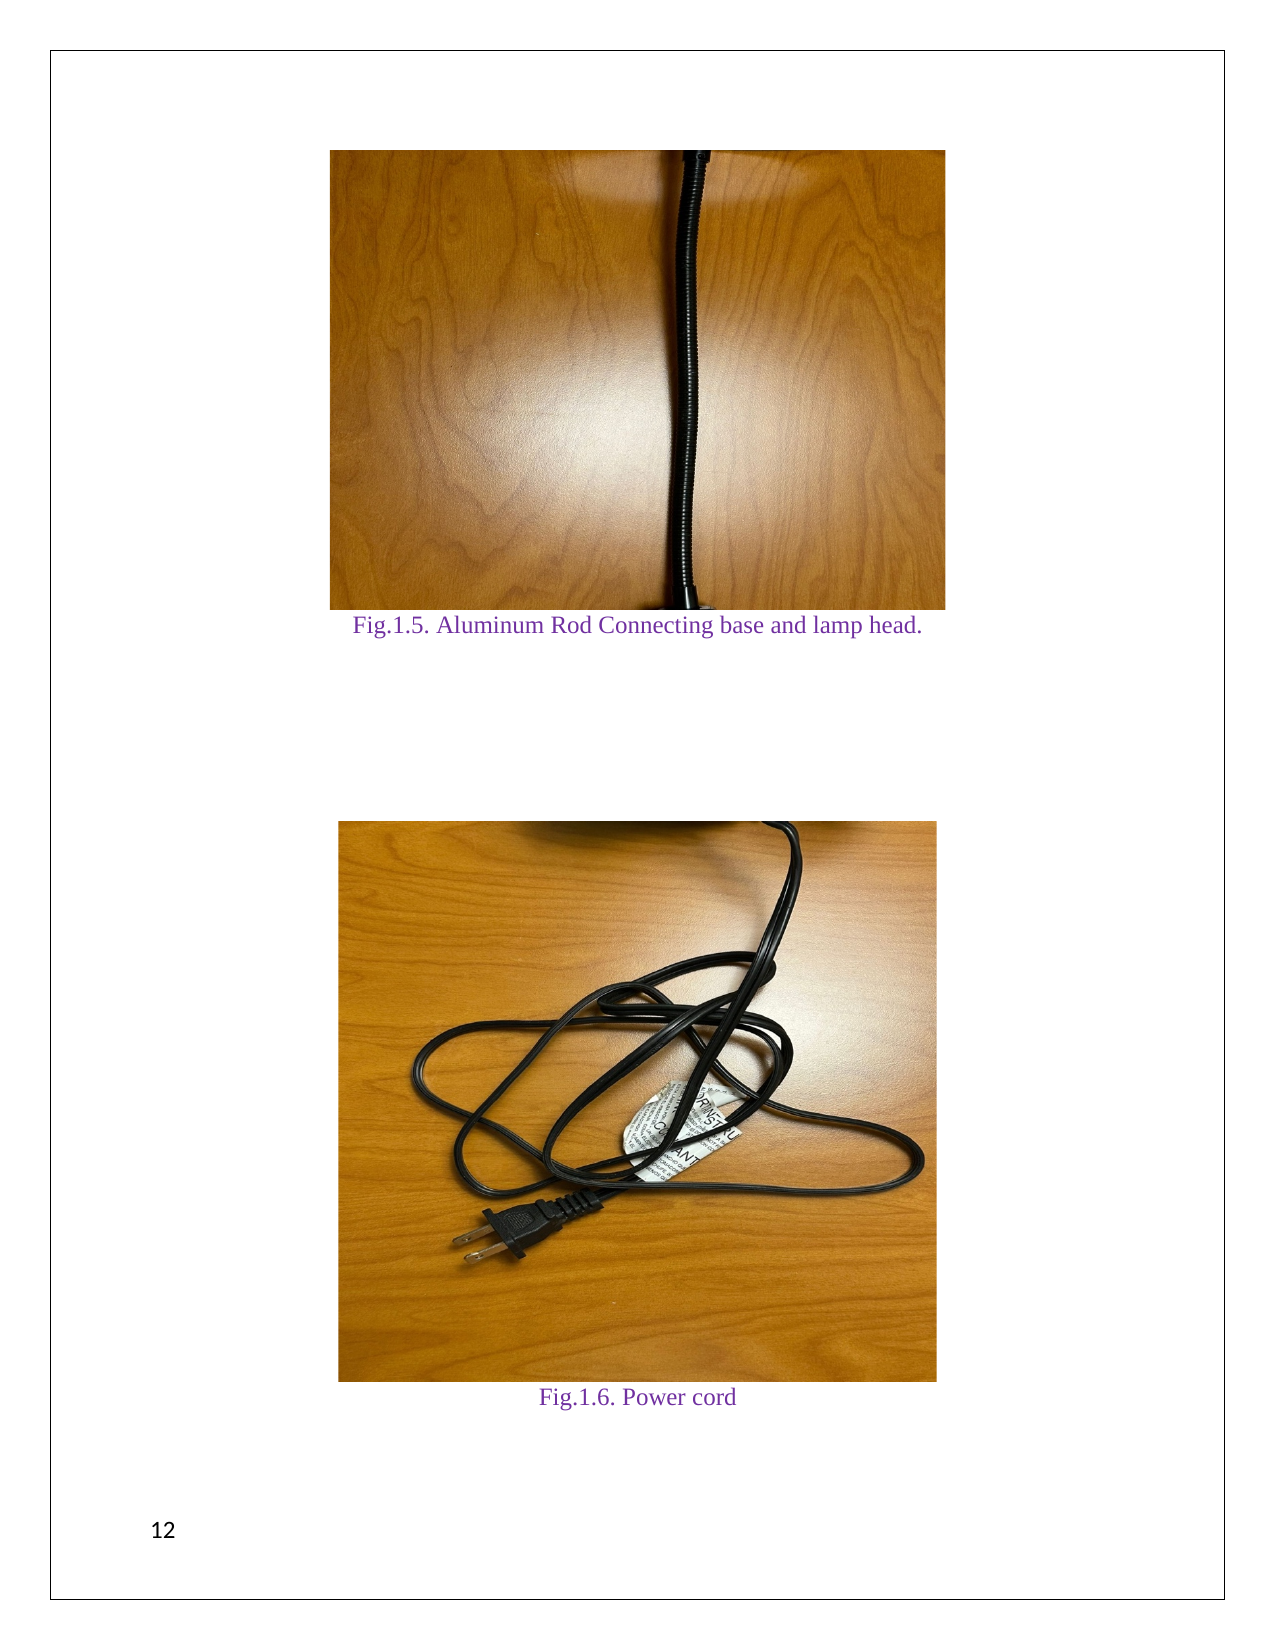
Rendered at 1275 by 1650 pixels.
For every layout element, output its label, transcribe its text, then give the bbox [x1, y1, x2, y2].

text Fig.1.5. Aluminum Rod Connecting base and lamp head. [150, 610, 1125, 639]
picture [338, 821, 937, 1382]
text Fig.1.6. Power cord [150, 1382, 1125, 1410]
picture [329, 150, 946, 610]
